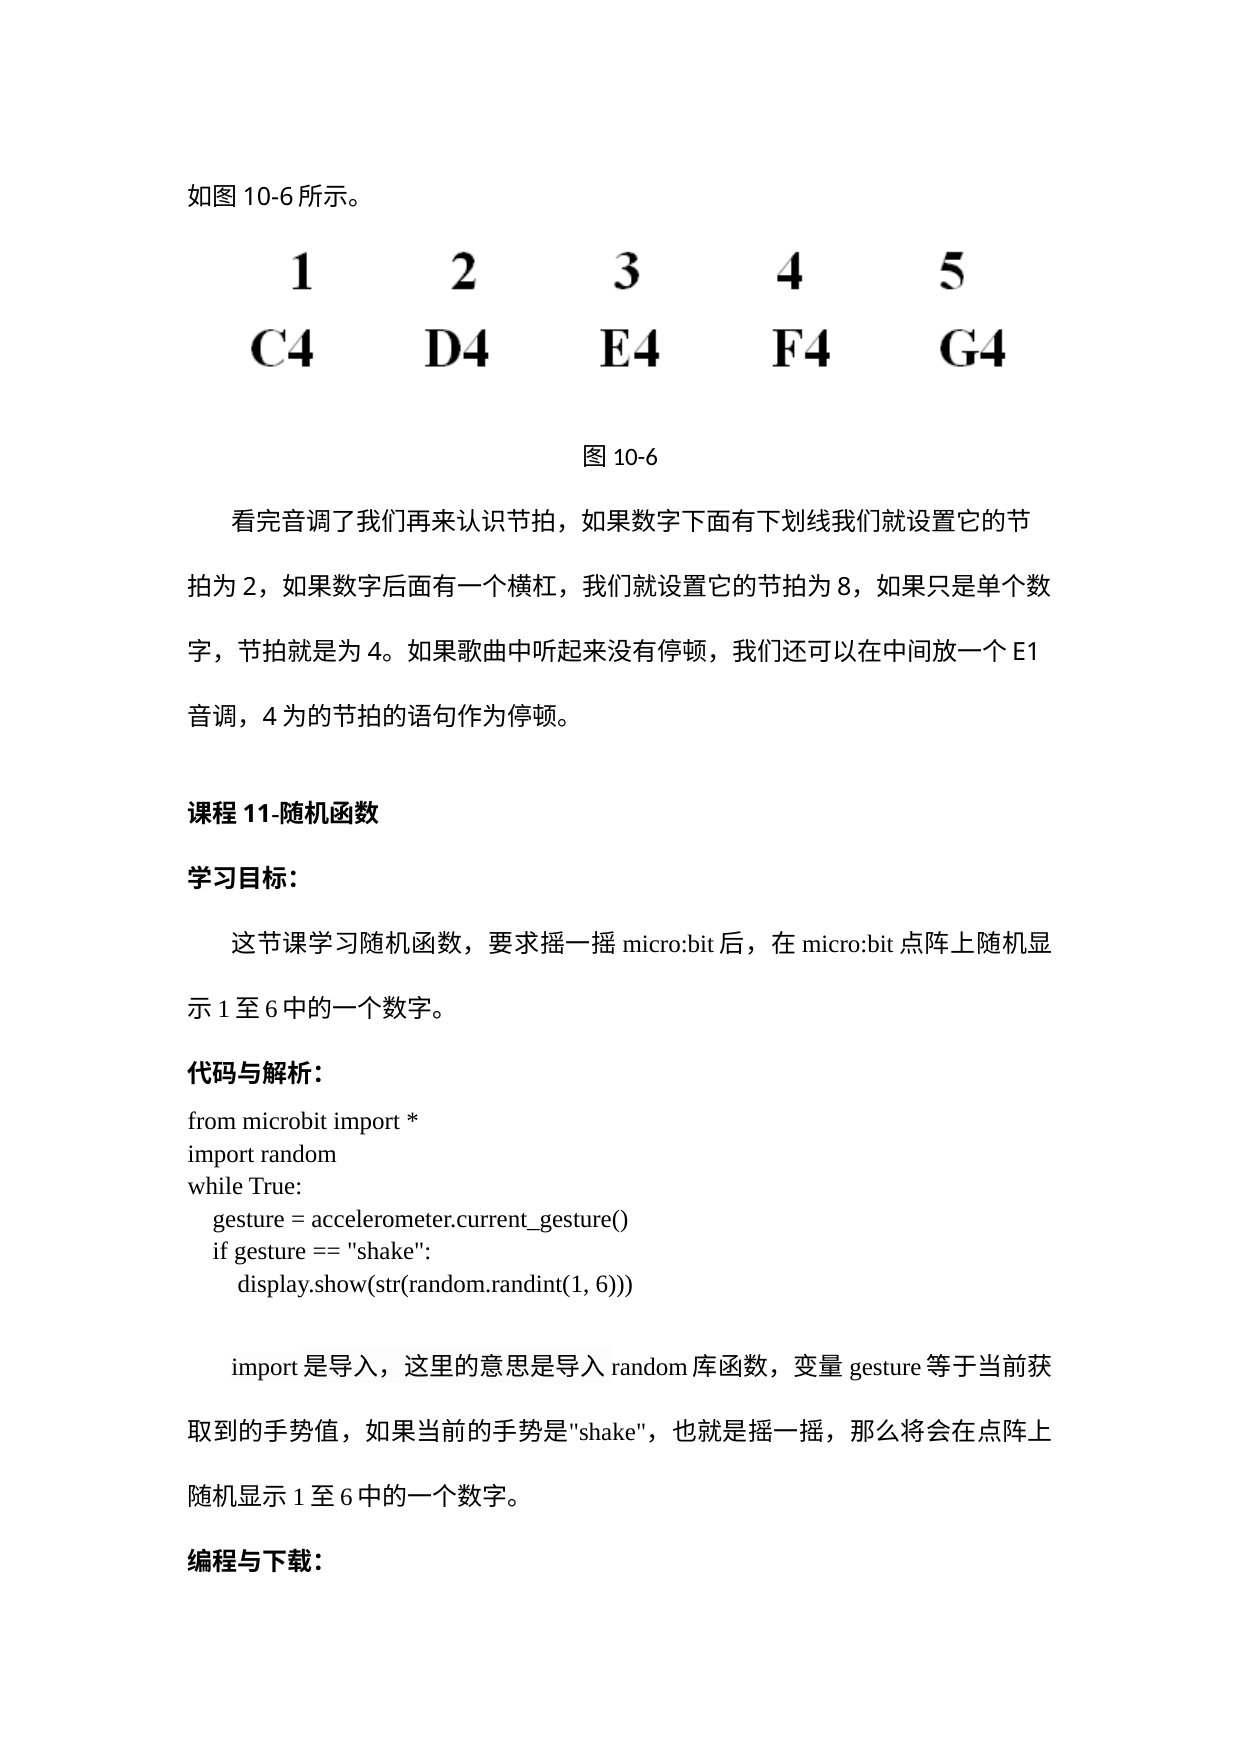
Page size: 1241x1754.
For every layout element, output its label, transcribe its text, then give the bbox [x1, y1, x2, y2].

text while True: [187, 1169, 1053, 1202]
text 看完音调了我们再来认识节拍，如果数字下面有下划线我们就设置它的节拍为2，如果数字后面有一个横杠，我们就设置它的节拍为8，如果只是单个数字，节拍就是为4。如果歌曲中听起来没有停顿，我们还可以在中间放一个E1音调，4为的节拍的语句作为停顿。 [187, 487, 1053, 747]
text 图10-6 [187, 422, 1053, 487]
text from microbit import * [187, 1104, 1053, 1137]
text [187, 162, 1053, 227]
text 学习目标： [187, 844, 1053, 909]
picture [187, 227, 1053, 407]
text if gesture == "shake": [187, 1234, 1053, 1267]
text 代码与解析： [187, 1039, 1053, 1104]
text import random [187, 1137, 1053, 1169]
text import是导入，这里的意思是导入random库函数，变量gesture等于当前获取到的手势值，如果当前的手势是"shake"，也就是摇一摇，那么将会在点阵上随机显示1至6中的一个数字。 [187, 1332, 1053, 1527]
text 这节课学习随机函数，要求摇一摇micro:bit后，在micro:bit点阵上随机显示1至6中的一个数字。 [187, 909, 1053, 1039]
text 编程与下载： [187, 1527, 1053, 1592]
text gesture = accelerometer.current_gesture() [187, 1202, 1053, 1234]
text display.show(str(random.randint(1, 6))) [187, 1267, 1053, 1299]
text 课程11-随机函数 [187, 779, 1053, 844]
